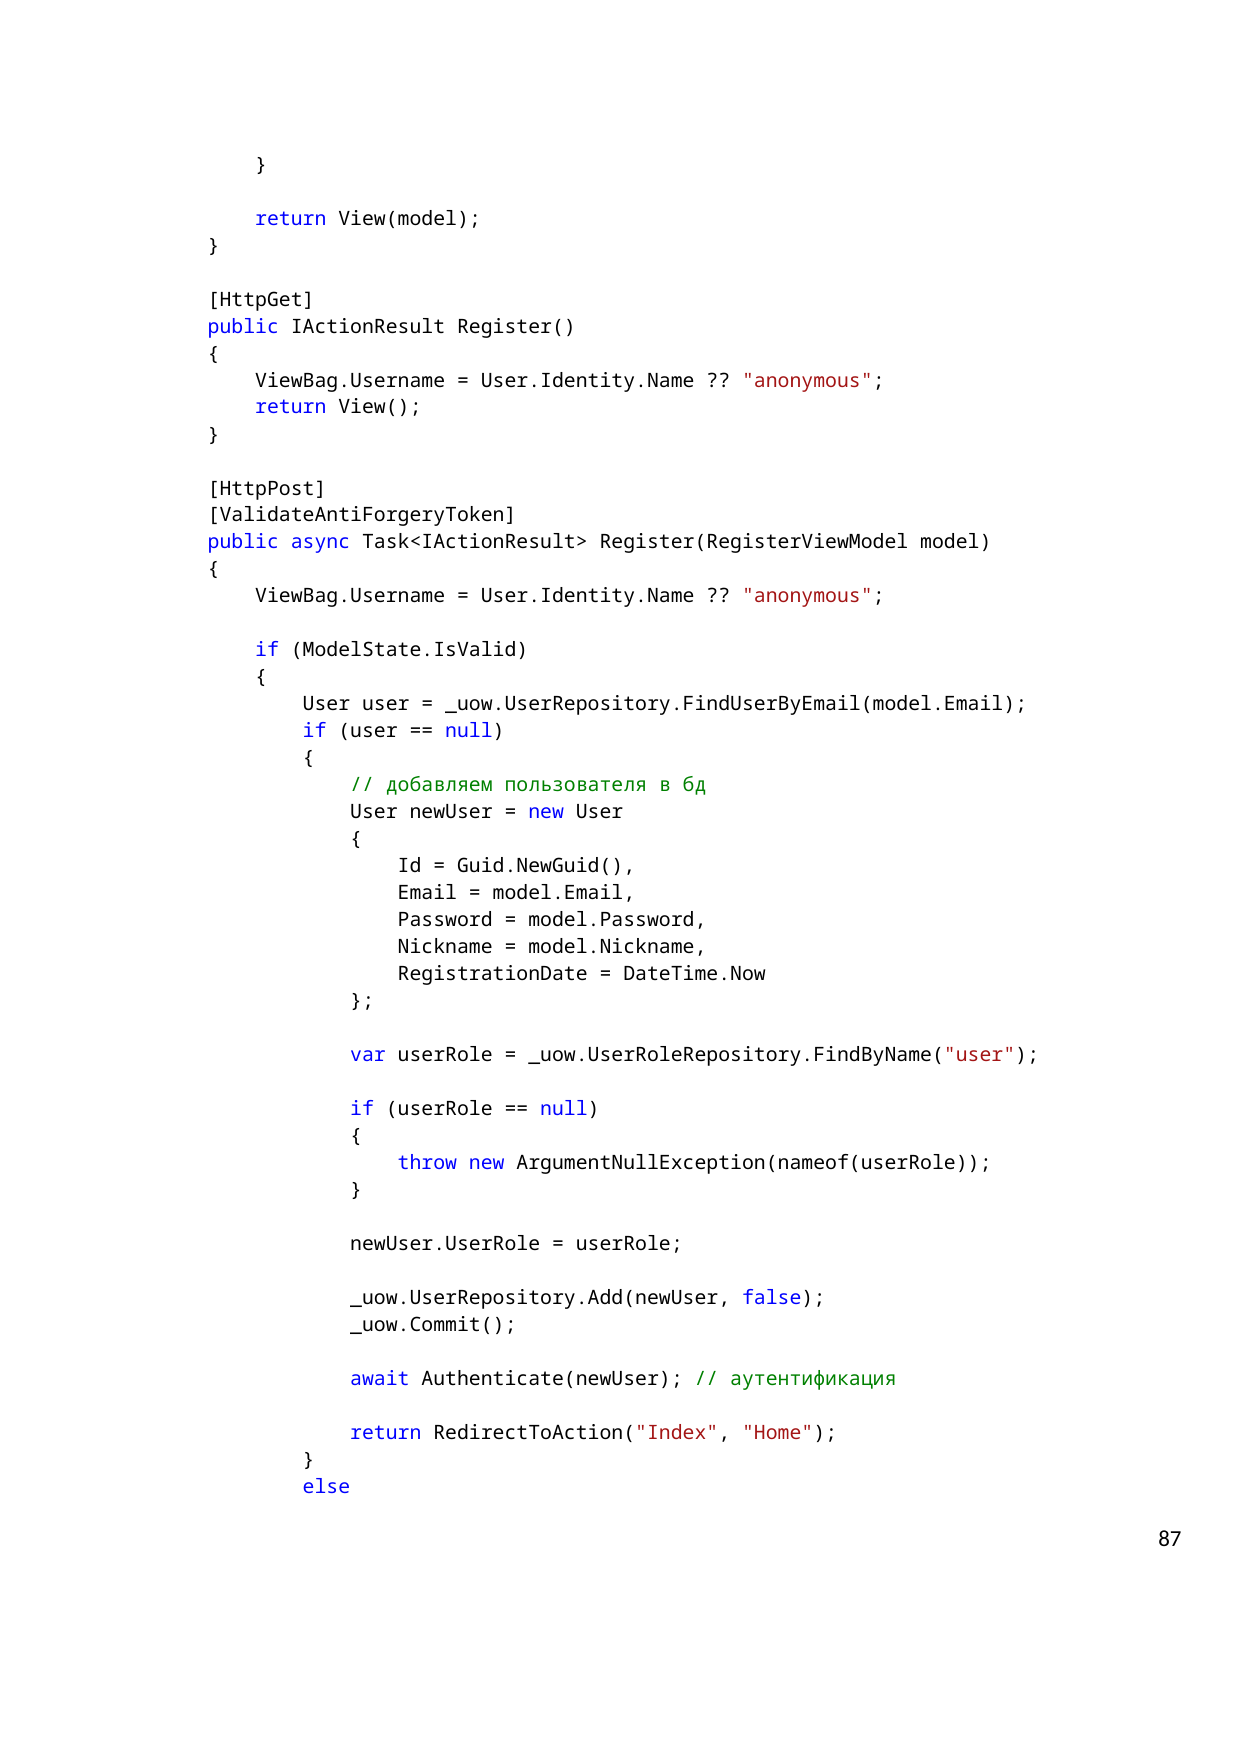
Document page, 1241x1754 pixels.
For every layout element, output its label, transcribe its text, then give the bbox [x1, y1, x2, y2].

text _uow.UserRepository.Add(newUser, false); [112, 1283, 1181, 1310]
text if (ModelState.IsValid) [112, 636, 1181, 663]
text [ValidateAntiForgeryToken] [112, 501, 1181, 528]
text _uow.Commit(); [112, 1310, 1181, 1337]
text User newUser = new User [112, 797, 1181, 824]
text if (user == null) [112, 717, 1181, 743]
text Email = model.Email, [112, 878, 1181, 905]
text { [112, 824, 1181, 851]
text } [112, 1445, 1181, 1472]
text ViewBag.Username = User.Identity.Name ?? "anonymous"; [112, 582, 1181, 609]
text var userRole = _uow.UserRoleRepository.FindByName("user"); [112, 1040, 1181, 1067]
text newUser.UserRole = userRole; [112, 1229, 1181, 1256]
text return RedirectToAction("Index", "Home"); [112, 1418, 1181, 1445]
text await Authenticate(newUser); // аутентификация [112, 1364, 1181, 1391]
text { [112, 663, 1181, 689]
text // добавляем пользователя в бд [112, 771, 1181, 797]
text return View(model); [112, 204, 1181, 231]
text public async Task<IActionResult> Register(RegisterViewModel model) [112, 528, 1181, 555]
text else [112, 1472, 1181, 1499]
text } [112, 1175, 1181, 1202]
text { [112, 743, 1181, 771]
text throw new ArgumentNullException(nameof(userRole)); [112, 1148, 1181, 1175]
text if (userRole == null) [112, 1094, 1181, 1121]
text } [112, 150, 1181, 177]
text public IActionResult Register() [112, 312, 1181, 339]
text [112, 366, 1181, 393]
text return View(); [112, 393, 1181, 420]
text Password = model.Password, [112, 905, 1181, 932]
text [HttpGet] [112, 285, 1181, 312]
text Id = Guid.NewGuid(), [112, 851, 1181, 878]
text [HttpPost] [112, 474, 1181, 501]
text } [112, 420, 1181, 447]
text Nickname = model.Nickname, [112, 932, 1181, 959]
text User user = _uow.UserRepository.FindUserByEmail(model.Email); [112, 689, 1181, 717]
text }; [112, 986, 1181, 1013]
text RegistrationDate = DateTime.Now [112, 959, 1181, 986]
text { [112, 555, 1181, 582]
text { [112, 339, 1181, 366]
text { [112, 1121, 1181, 1148]
text } [112, 231, 1181, 258]
